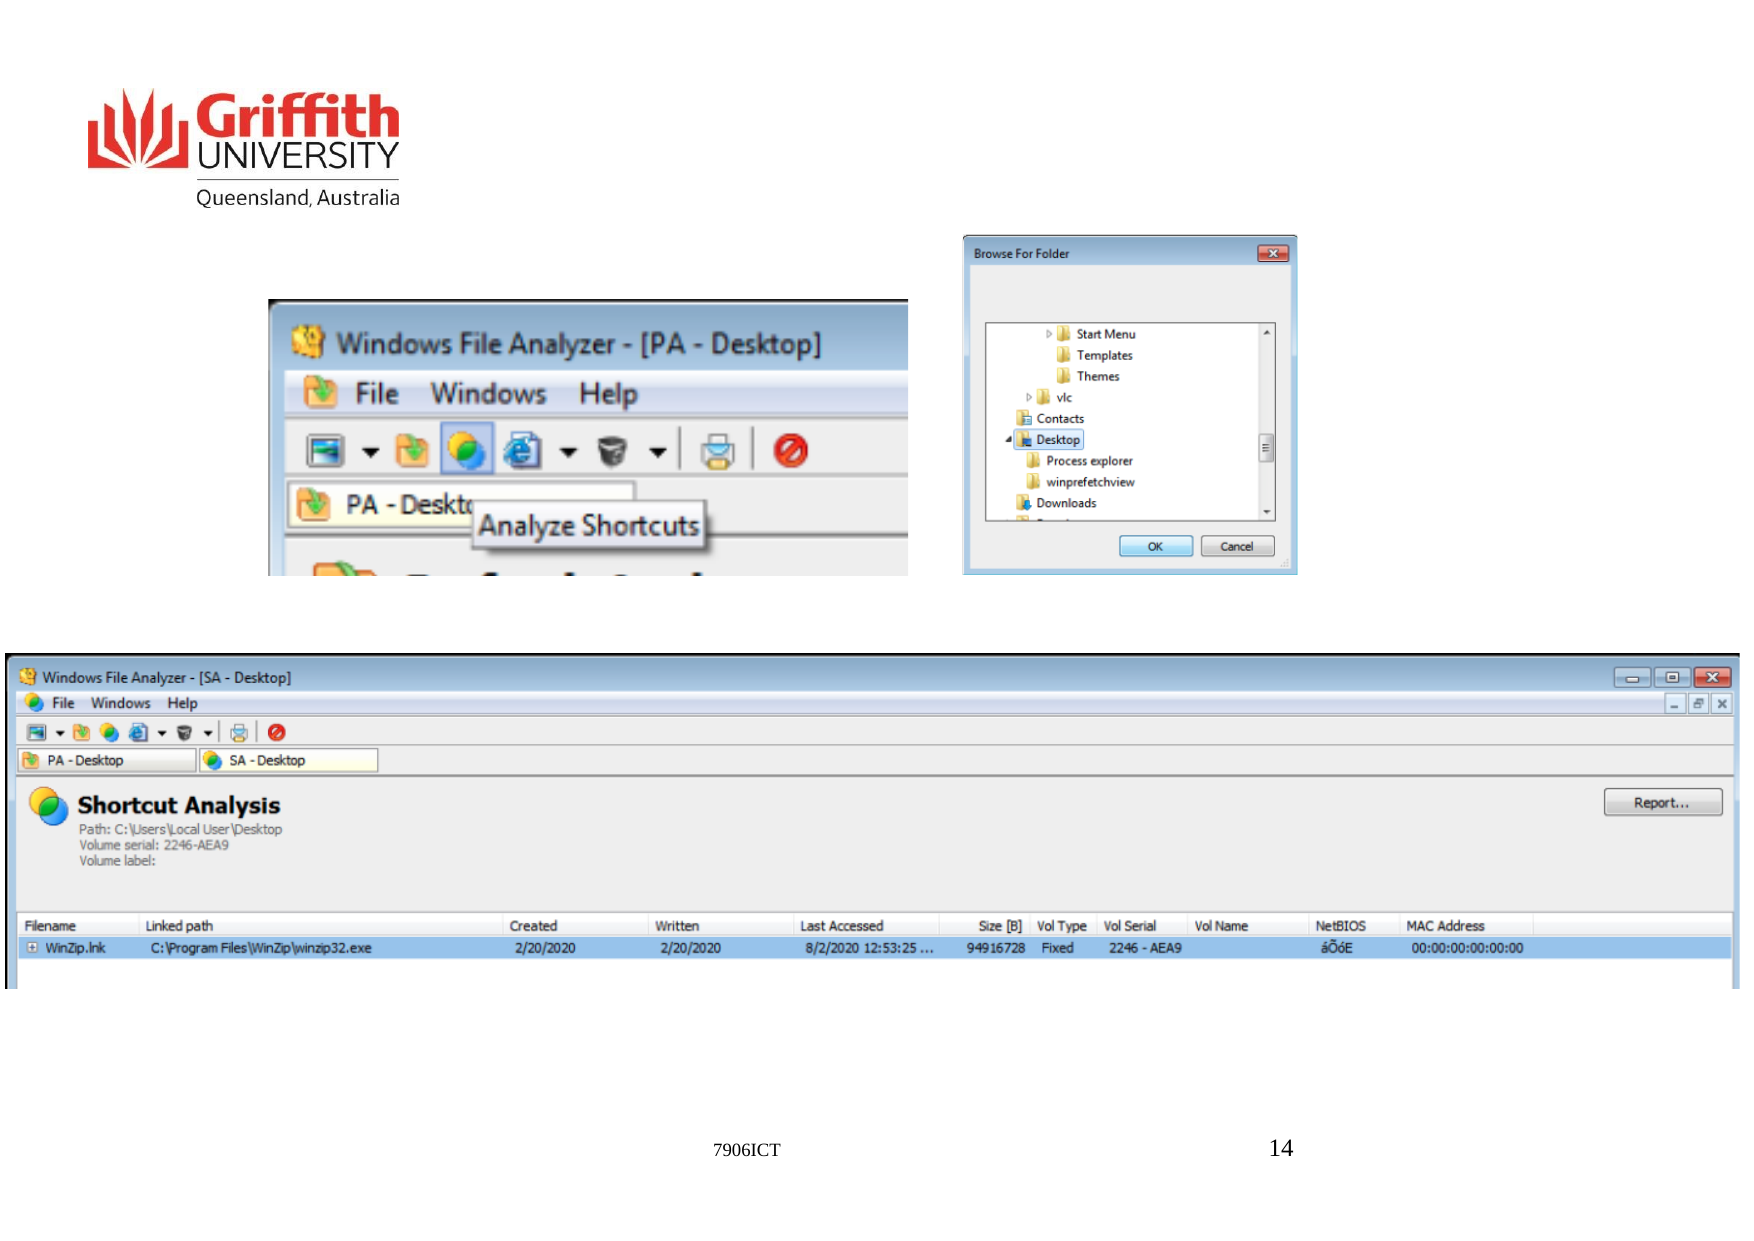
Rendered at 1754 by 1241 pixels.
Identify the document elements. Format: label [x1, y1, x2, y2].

picture [962, 234, 1298, 575]
picture [5, 653, 1739, 989]
picture [88, 88, 399, 208]
picture [268, 299, 909, 576]
